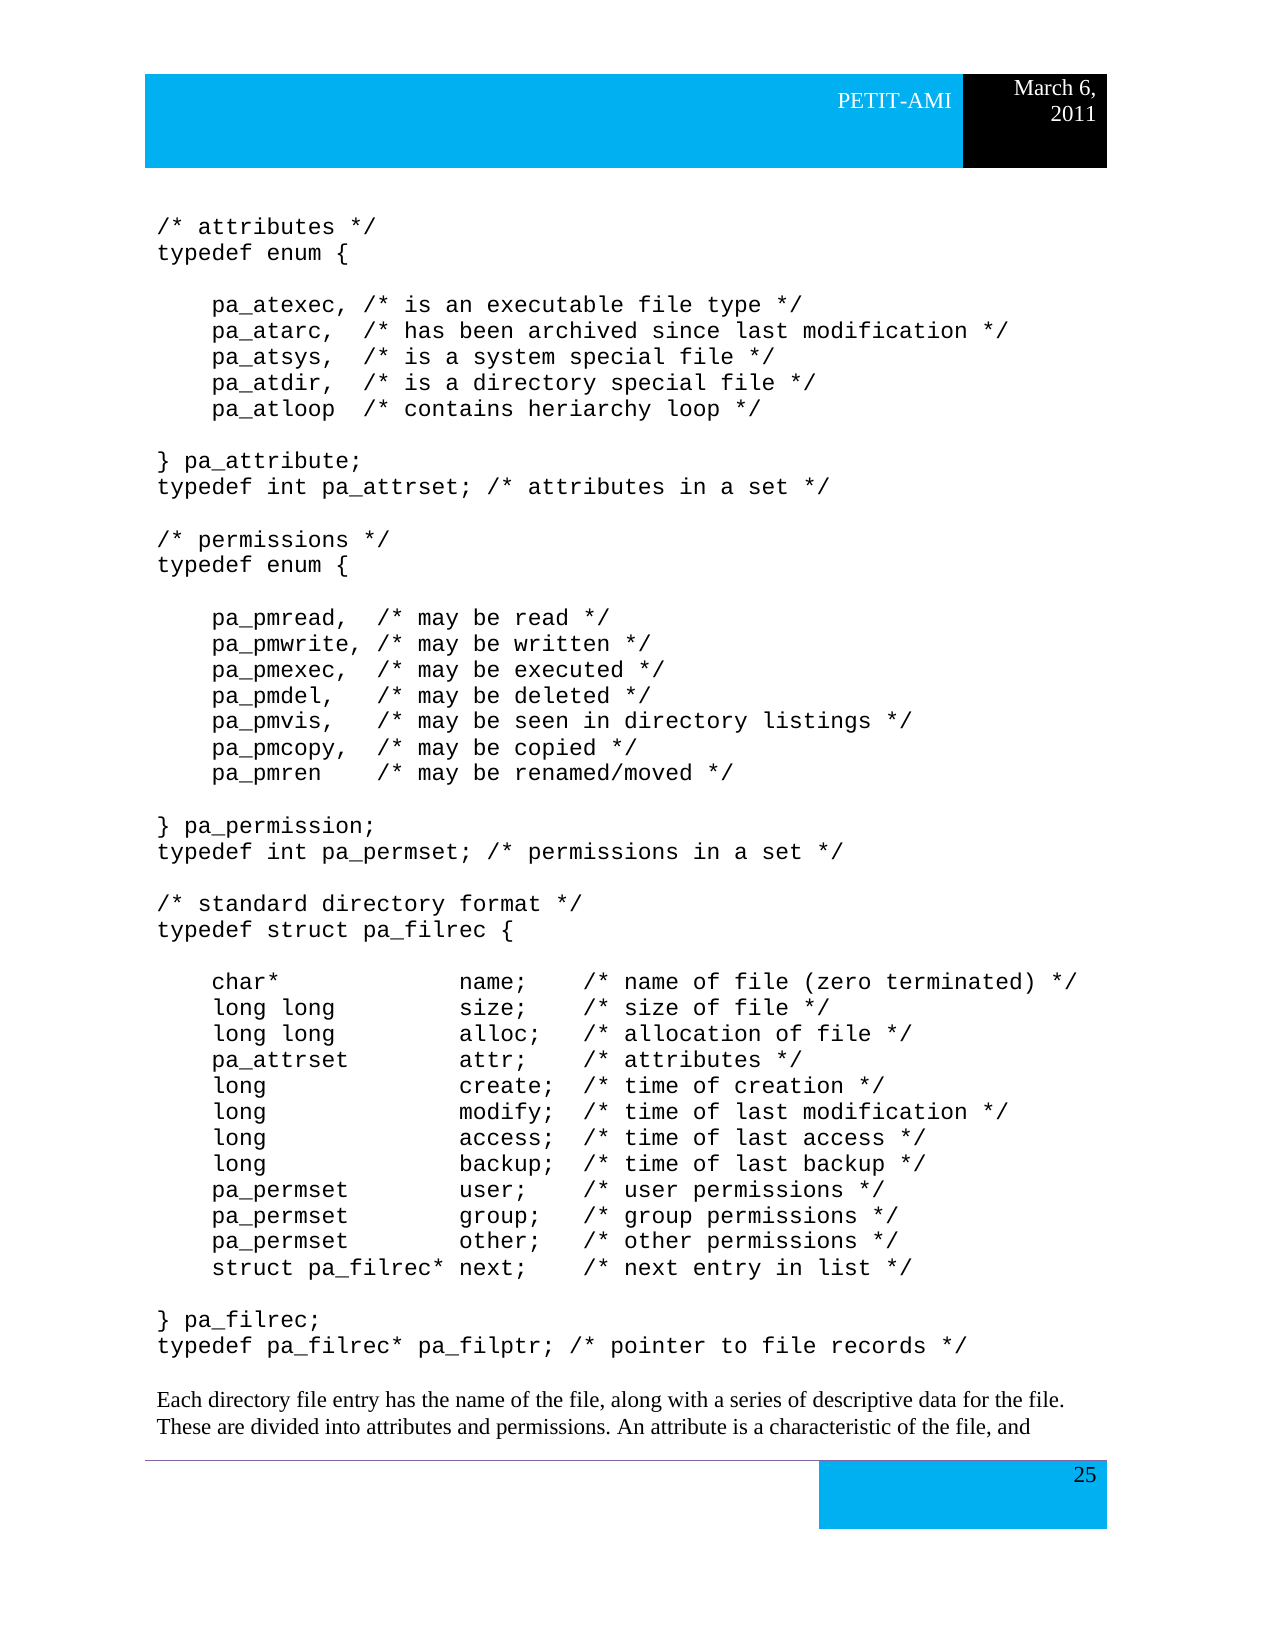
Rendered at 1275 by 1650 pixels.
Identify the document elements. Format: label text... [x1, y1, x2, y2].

text pa_pmren /* may be renamed/moved */ [156, 762, 1118, 788]
text /* attributes */ [156, 215, 1118, 241]
text pa_atsys, /* is a system special file */ [156, 346, 1118, 371]
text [156, 1386, 1118, 1439]
text pa_pmdel, /* may be deleted */ [156, 684, 1118, 710]
text /* permissions */ [156, 528, 1118, 554]
text pa_atdir, /* is a directory special file */ [156, 371, 1118, 397]
text /* standard directory format */ [156, 892, 1118, 918]
text pa_atarc, /* has been archived since last modification */ [156, 319, 1118, 346]
text long create; /* time of creation */ [156, 1074, 1118, 1100]
text typedef int pa_attrset; /* attributes in a set */ [156, 476, 1118, 502]
text pa_atloop /* contains heriarchy loop */ [156, 397, 1118, 423]
text typedef enum { [156, 554, 1118, 580]
text typedef struct pa_filrec { [156, 918, 1118, 944]
text pa_permset user; /* user permissions */ [156, 1178, 1118, 1204]
text pa_permset group; /* group permissions */ [156, 1204, 1118, 1230]
text long backup; /* time of last backup */ [156, 1152, 1118, 1178]
text long long size; /* size of file */ [156, 996, 1118, 1022]
text pa_pmwrite, /* may be written */ [156, 632, 1118, 658]
text struct pa_filrec* next; /* next entry in list */ [156, 1256, 1118, 1282]
text pa_atexec, /* is an executable file type */ [156, 294, 1118, 319]
text } pa_attribute; [156, 450, 1118, 476]
text pa_pmread, /* may be read */ [156, 606, 1118, 632]
text long long alloc; /* allocation of file */ [156, 1022, 1118, 1048]
text typedef enum { [156, 241, 1118, 267]
text pa_pmexec, /* may be executed */ [156, 658, 1118, 684]
text char* name; /* name of file (zero terminated) */ [156, 971, 1118, 996]
text typedef pa_filrec* pa_filptr; /* pointer to file records */ [156, 1334, 1118, 1360]
text pa_attrset attr; /* attributes */ [156, 1048, 1118, 1074]
text } pa_filrec; [156, 1308, 1118, 1334]
text pa_pmcopy, /* may be copied */ [156, 736, 1118, 762]
text pa_permset other; /* other permissions */ [156, 1230, 1118, 1256]
text long access; /* time of last access */ [156, 1126, 1118, 1152]
text long modify; /* time of last modification */ [156, 1100, 1118, 1126]
text typedef int pa_permset; /* permissions in a set */ [156, 840, 1118, 866]
text pa_pmvis, /* may be seen in directory listings */ [156, 710, 1118, 736]
text } pa_permission; [156, 814, 1118, 840]
